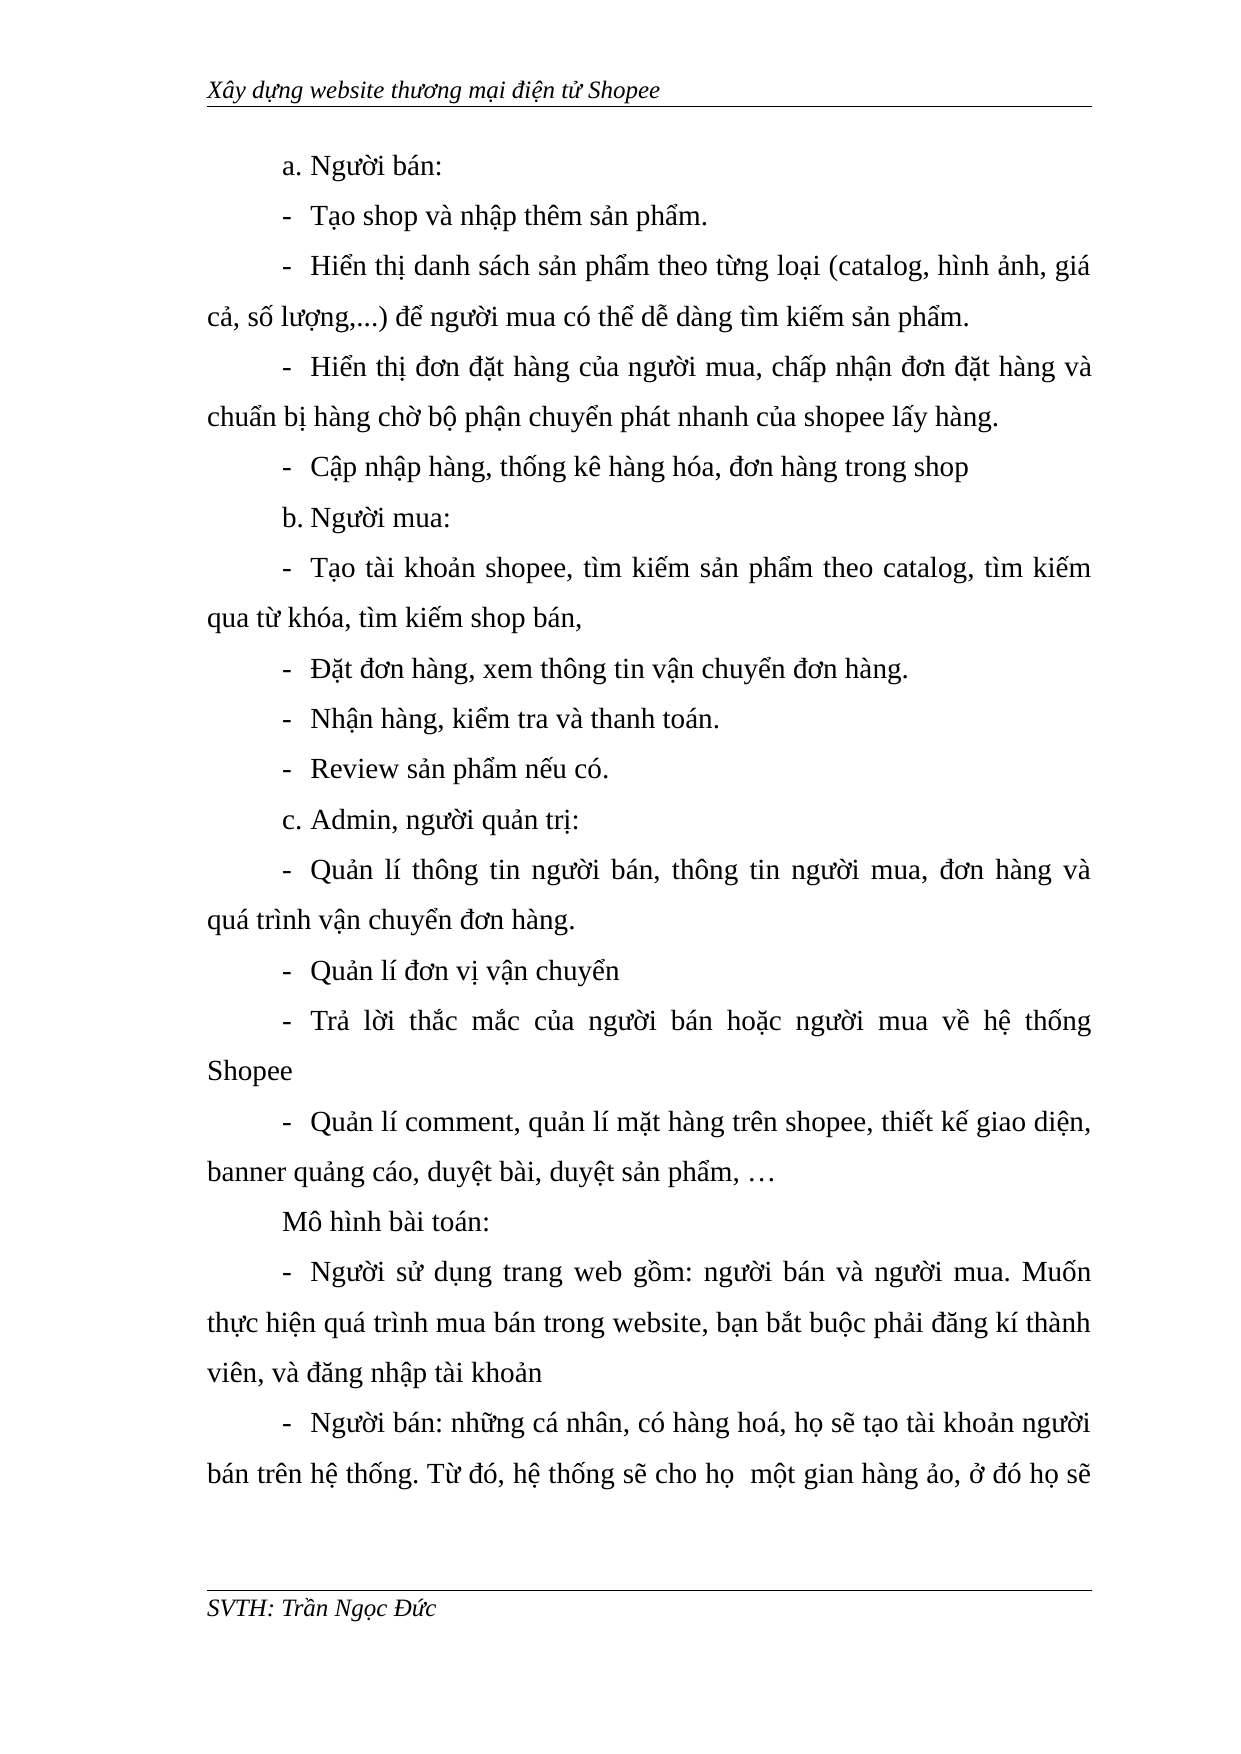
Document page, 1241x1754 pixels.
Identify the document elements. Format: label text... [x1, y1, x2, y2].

list Quản lí đơn vị vận chuyển [207, 953, 1092, 986]
list Quản lí comment, quản lí mặt hàng trên shopee, thiết kế giao diện, banner quảng cáo, duyệt bài, duyệt sản phẩm, … [207, 1104, 1092, 1187]
list Đặt đơn hàng, xem thông tin vận chuyển đơn hàng. [207, 651, 1092, 684]
list Người bán: [207, 148, 1092, 181]
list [207, 1406, 1092, 1489]
list Nhận hàng, kiểm tra và thanh toán. [207, 701, 1092, 735]
list Tạo tài khoản shopee, tìm kiếm sản phẩm theo catalog, tìm kiếm qua từ khóa, tìm kiếm shop bán, [207, 550, 1092, 634]
list Người mua: [207, 500, 1092, 533]
text Mô hình bài toán: [207, 1204, 1092, 1238]
list Tạo shop và nhập thêm sản phẩm. [207, 198, 1092, 232]
list Người sử dụng trang web gồm: người bán và người mua. Muốn thực hiện quá trình mua bán trong website, bạn bắt buộc phải đăng kí thành viên, và đăng nhập tài khoản [207, 1254, 1092, 1389]
list Hiển thị đơn đặt hàng của người mua, chấp nhận đơn đặt hàng và chuẩn bị hàng chờ bộ phận chuyển phát nhanh của shopee lấy hàng. [207, 349, 1092, 433]
list Admin, người quản trị: [207, 802, 1092, 835]
list Trả lời thắc mắc của người bán hoặc người mua về hệ thống Shopee [207, 1003, 1092, 1087]
list Hiển thị danh sách sản phẩm theo từng loại (catalog, hình ảnh, giá cả, số lượng,...) để người mua có thể dễ dàng tìm kiếm sản phẩm. [207, 248, 1092, 332]
list Cập nhập hàng, thống kê hàng hóa, đơn hàng trong shop [207, 449, 1092, 483]
list Review sản phẩm nếu có. [207, 751, 1092, 785]
list Quản lí thông tin người bán, thông tin người mua, đơn hàng và quá trình vận chuyển đơn hàng. [207, 852, 1092, 936]
